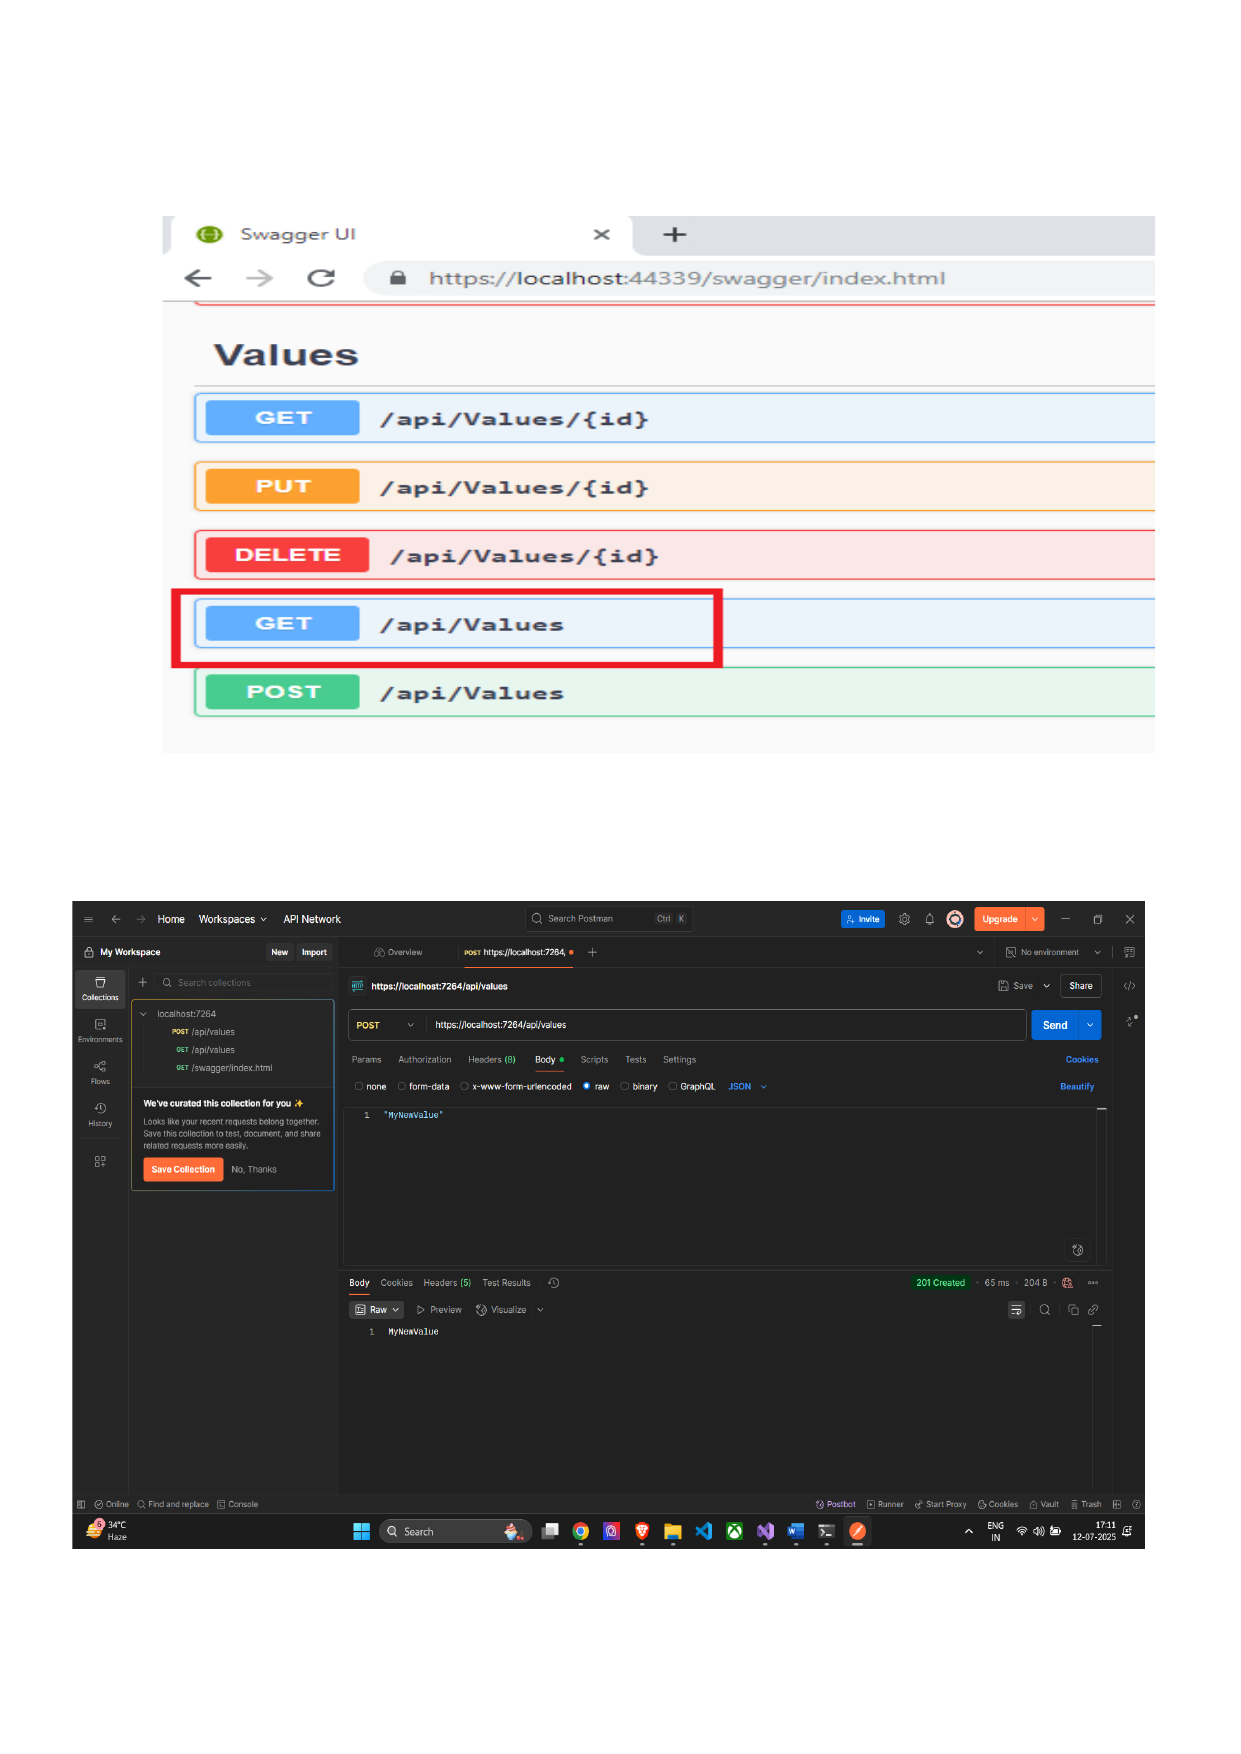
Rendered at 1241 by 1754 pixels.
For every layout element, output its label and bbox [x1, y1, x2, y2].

picture [72, 901, 1145, 1549]
picture [162, 216, 1155, 753]
